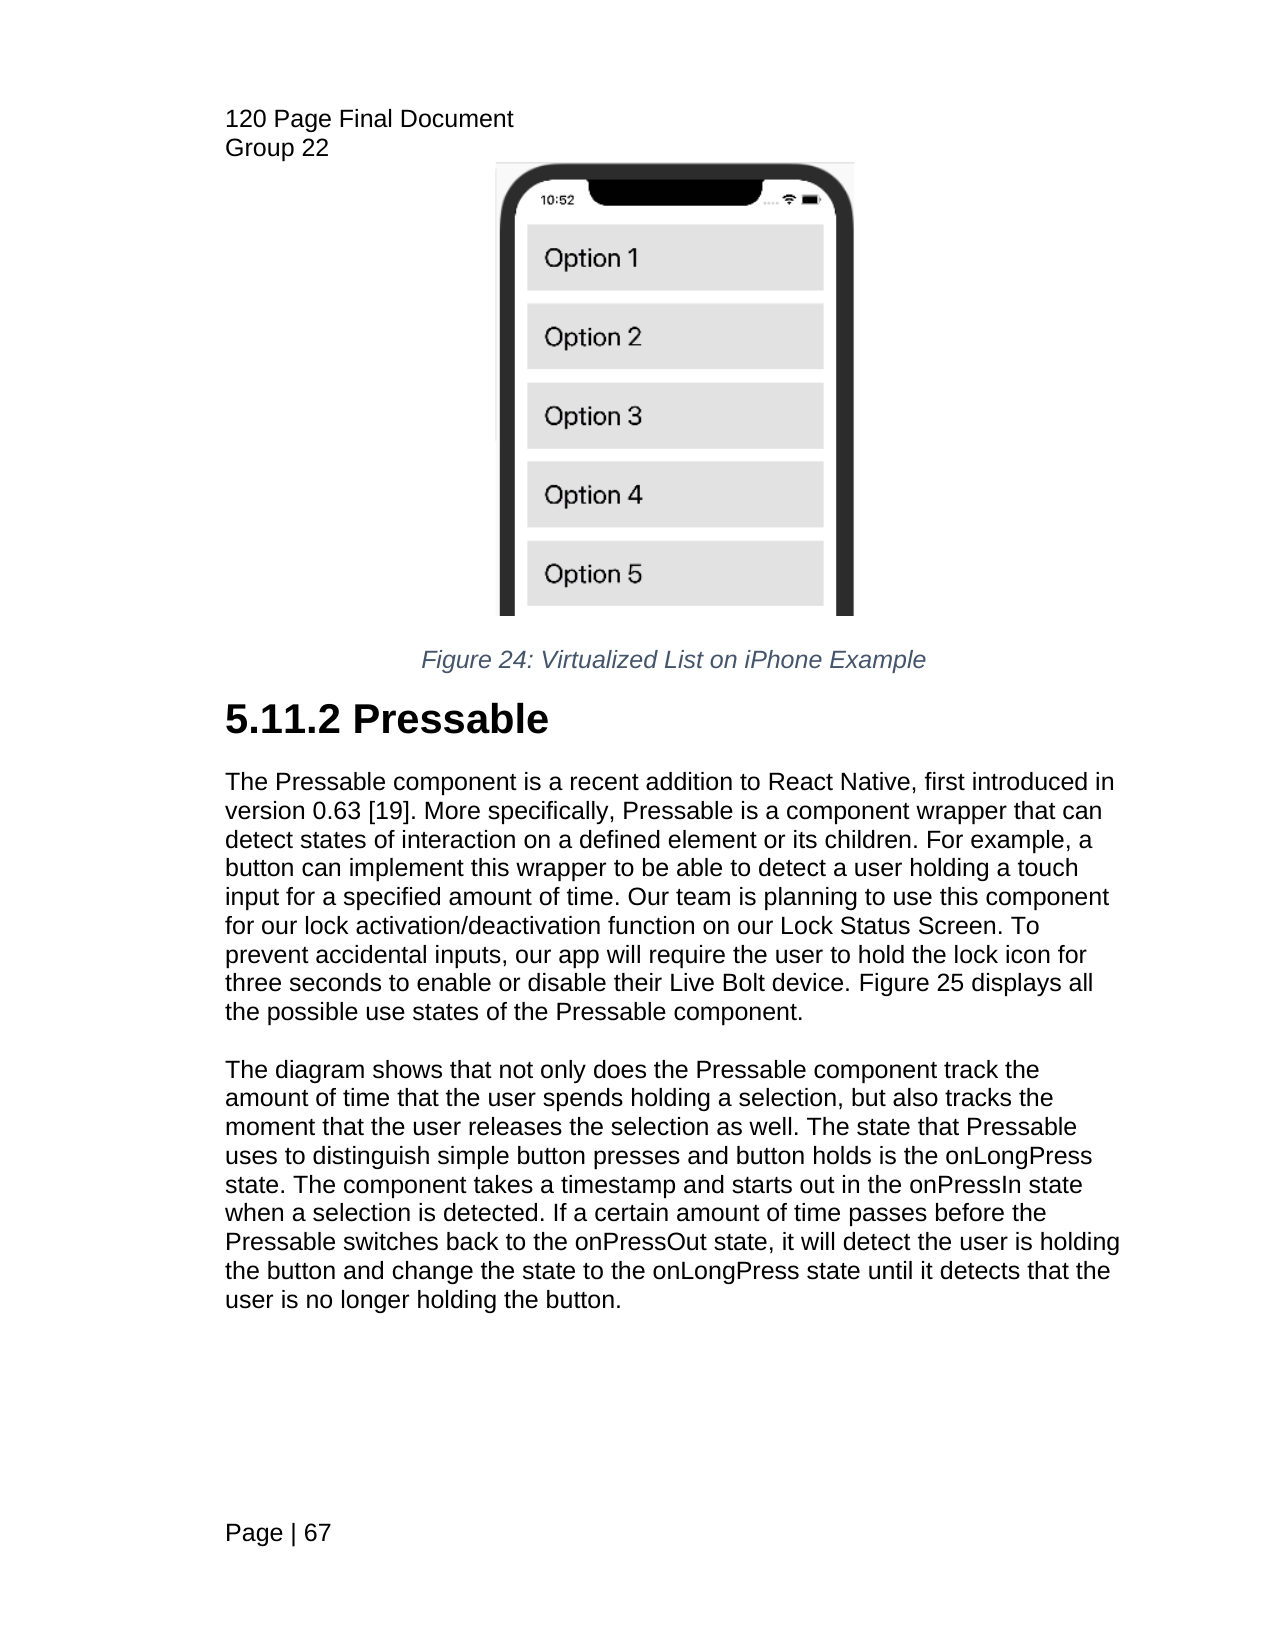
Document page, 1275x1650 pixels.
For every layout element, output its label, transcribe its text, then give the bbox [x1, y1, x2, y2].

subtitle 5.11.2 Pressable [225, 694, 1125, 742]
picture [495, 161, 855, 616]
text The Pressable component is a recent addition to React Native, first introduced in version 0.63 . More specifically, Pressable is a component wrapper that can detect states of interaction on a defined element or its children. For example, a button can implement this wrapper to be able to detect a user holding a touch input for a specified amount of time. Our team is planning to use this component for our lock activation/deactivation function on our Lock Status Screen. To prevent accidental inputs, our app will require the user to hold the lock icon for three seconds to enable or disable their Live Bolt device. Figure 25 displays all the possible use states of the Pressable component. [225, 767, 1125, 1026]
text The diagram shows that not only does the Pressable component track the amount of time that the user spends holding a selection, but also tracks the moment that the user releases the selection as well. The state that Pressable uses to distinguish simple button presses and button holds is the onLongPress state. The component takes a timestamp and starts out in the onPressIn state when a selection is detected. If a certain amount of time passes before the Pressable switches back to the onPressOut state, it will detect the user is holding the button and change the state to the onLongPress state until it detects that the user is no longer holding the button. [225, 1054, 1125, 1313]
text Figure 24: Virtualized List on iPhone Example [225, 644, 1125, 673]
